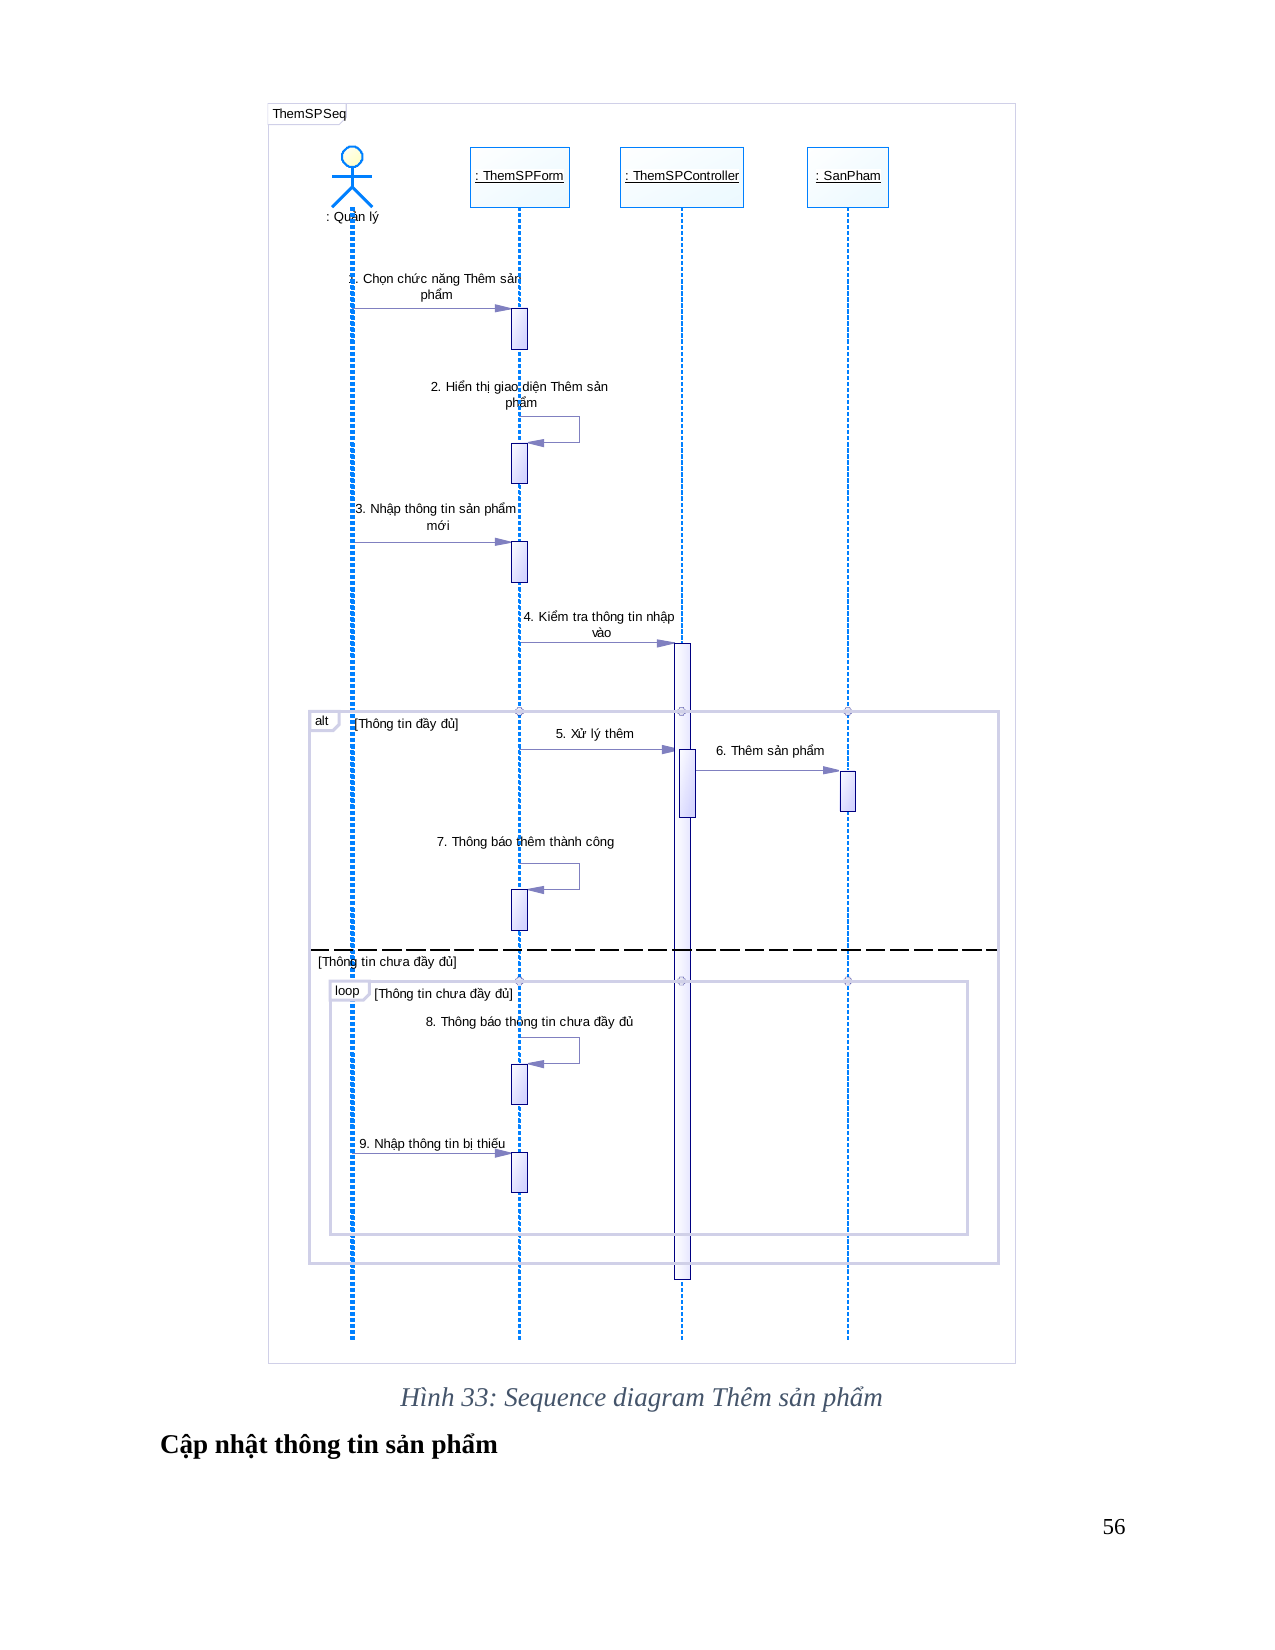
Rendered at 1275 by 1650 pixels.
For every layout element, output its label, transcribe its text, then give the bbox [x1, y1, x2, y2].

text Cập nhật thông tin sản phẩm [160, 1428, 1125, 1459]
